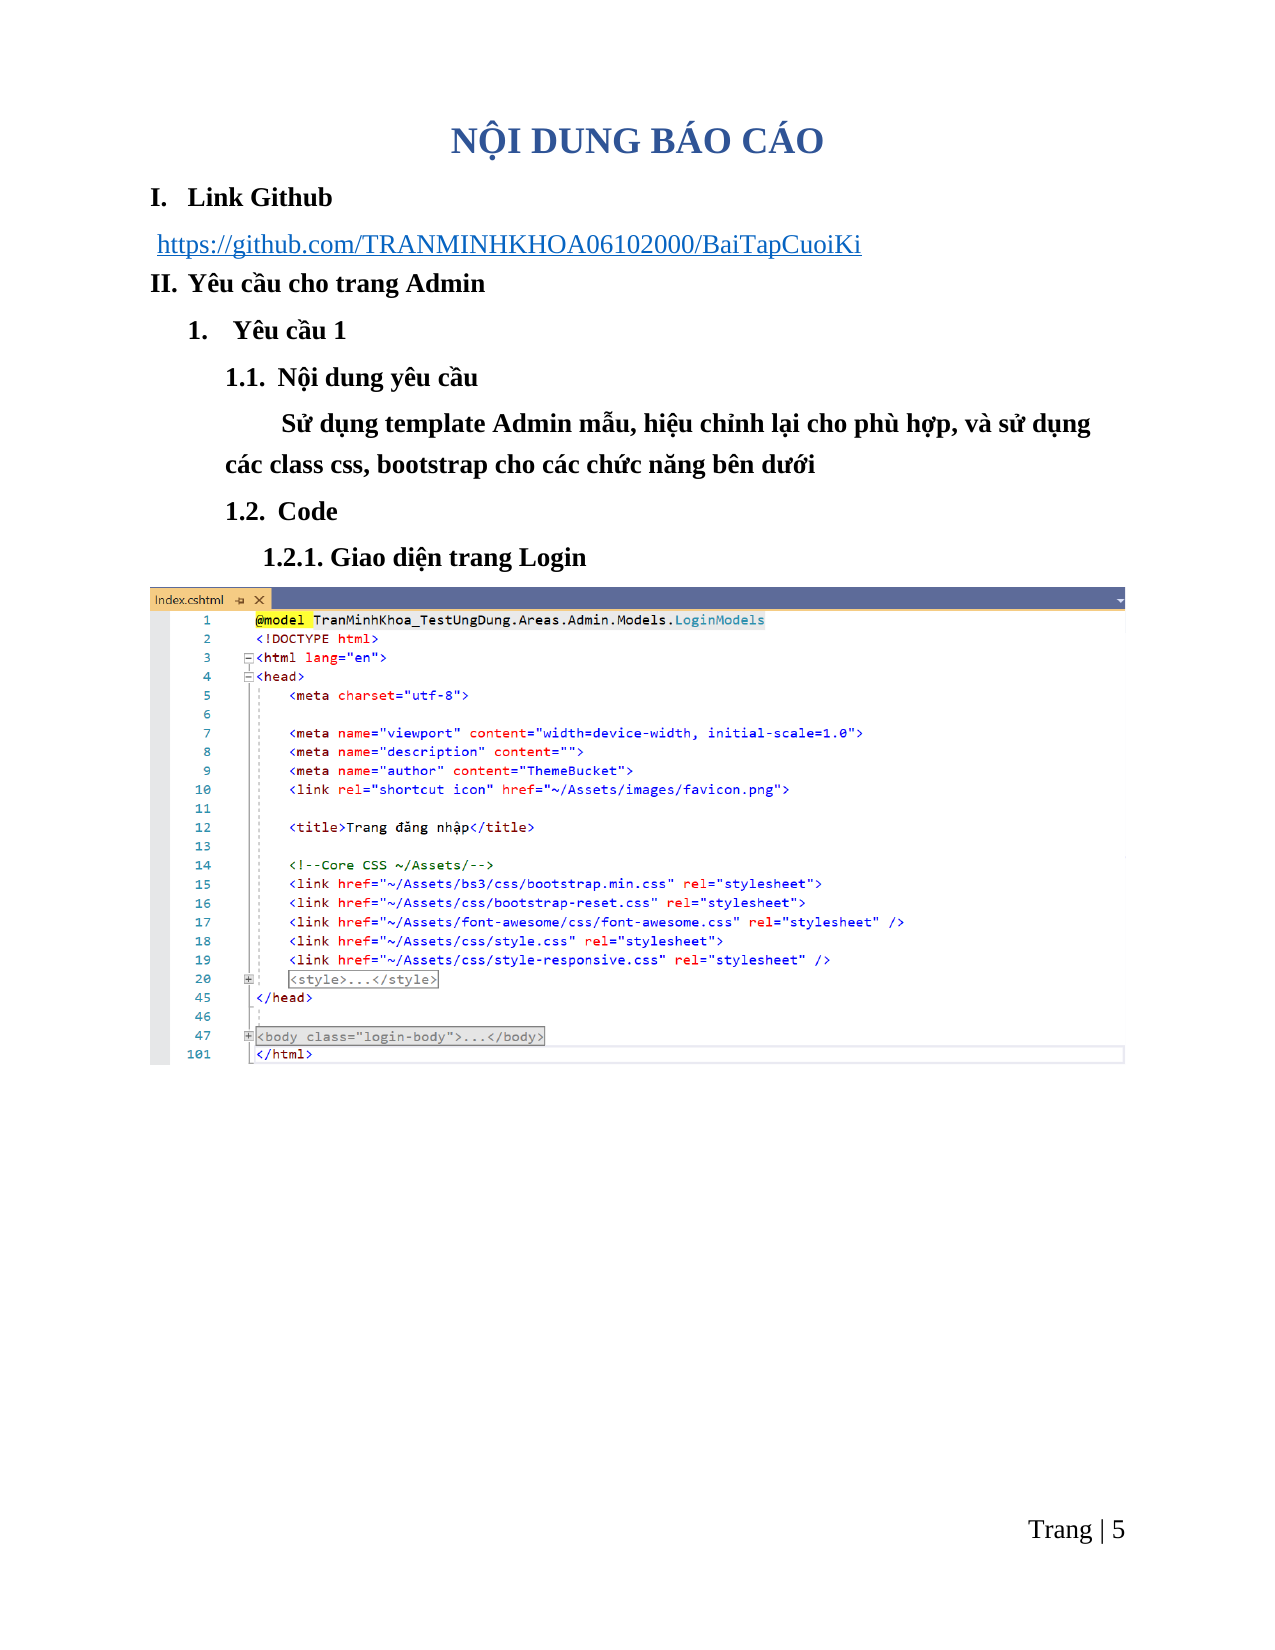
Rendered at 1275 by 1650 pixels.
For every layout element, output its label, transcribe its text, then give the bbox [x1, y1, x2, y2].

picture [150, 587, 1125, 1065]
text Sử dụng template Admin mẫu, hiệu chỉnh lại cho phù hợp, và sử dụng các class css, bootstrap cho các chức năng bên dưới [225, 407, 1125, 479]
text Yêu cầu cho trang Admin [150, 267, 1125, 299]
text Yêu cầu 1 [187, 314, 1125, 345]
text Nội dung yêu cầu [225, 361, 1125, 392]
text https://github.com/TRANMINHKHOA06102000/BaiTapCuoiKi [150, 228, 1125, 259]
text NỘI DUNG BÁO CÁO [150, 119, 1125, 162]
text Giao diện trang Login [262, 541, 1125, 572]
text Link Github [150, 181, 1125, 212]
text Code [225, 494, 1125, 526]
